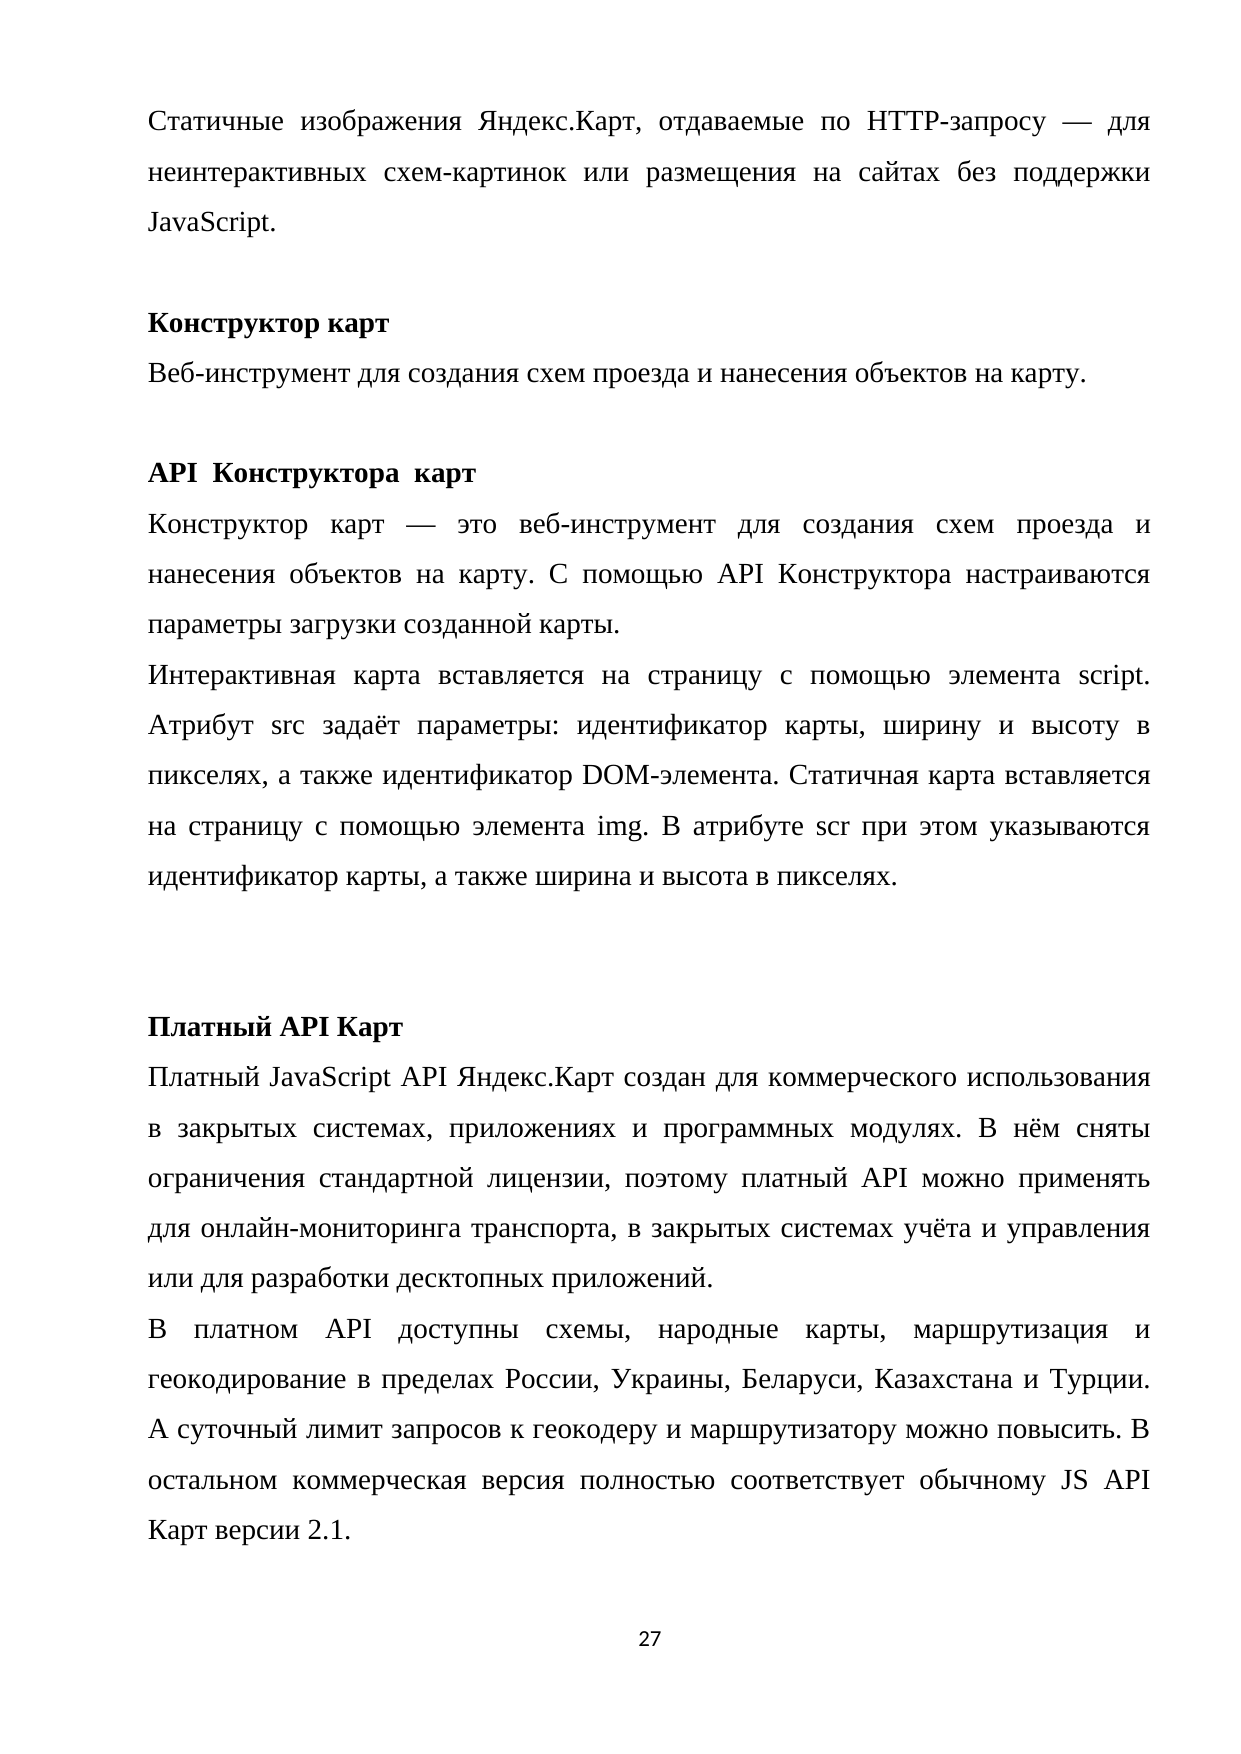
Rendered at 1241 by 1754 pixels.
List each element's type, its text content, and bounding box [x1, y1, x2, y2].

text Статичные изображения Яндекс.Карт, отдаваемые по HTTP-запросу — для неинтерактивных схем-картинок или размещения на сайтах без поддержки JavaScript. [148, 103, 1152, 238]
text Интерактивная карта вставляется на страницу с помощью элемента script. Атрибут src задаёт параметры: идентификатор карты, ширину и высоту в пикселях, а также идентификатор DOM-элемента. Статичная карта вставляется на страницу с помощью элемента img. В атрибуте scr при этом указываются идентификатор карты, а также ширина и высота в пикселях. [148, 657, 1152, 892]
text Веб-инструмент для создания схем проезда и нанесения объектов на карту. [148, 355, 1152, 388]
text Платный JavaScript API Яндекс.Карт создан для коммерческого использования в закрытых системах, приложениях и программных модулях. В нём сняты ограничения стандартной лицензии, поэтому платный API можно применять для онлайн-мониторинга транспорта, в закрытых системах учёта и управления или для разработки десктопных приложений. [148, 1059, 1152, 1294]
text API Конструктора карт [148, 456, 1152, 489]
text Конструктор карт [148, 305, 1152, 338]
text В платном API доступны схемы, народные карты, маршрутизация и геокодирование в пределах России, Украины, Беларуси, Казахстана и Турции. А суточный лимит запросов к геокодеру и маршрутизатору можно повысить. В остальном коммерческая версия полностью соответствует обычному JS API Карт версии 2.1. [148, 1311, 1152, 1546]
text Конструктор карт — это веб-инструмент для создания схем проезда и нанесения объектов на карту. С помощью API Конструктора настраиваются параметры загрузки созданной карты. [148, 506, 1152, 640]
text Платный API Карт [148, 1009, 1152, 1043]
